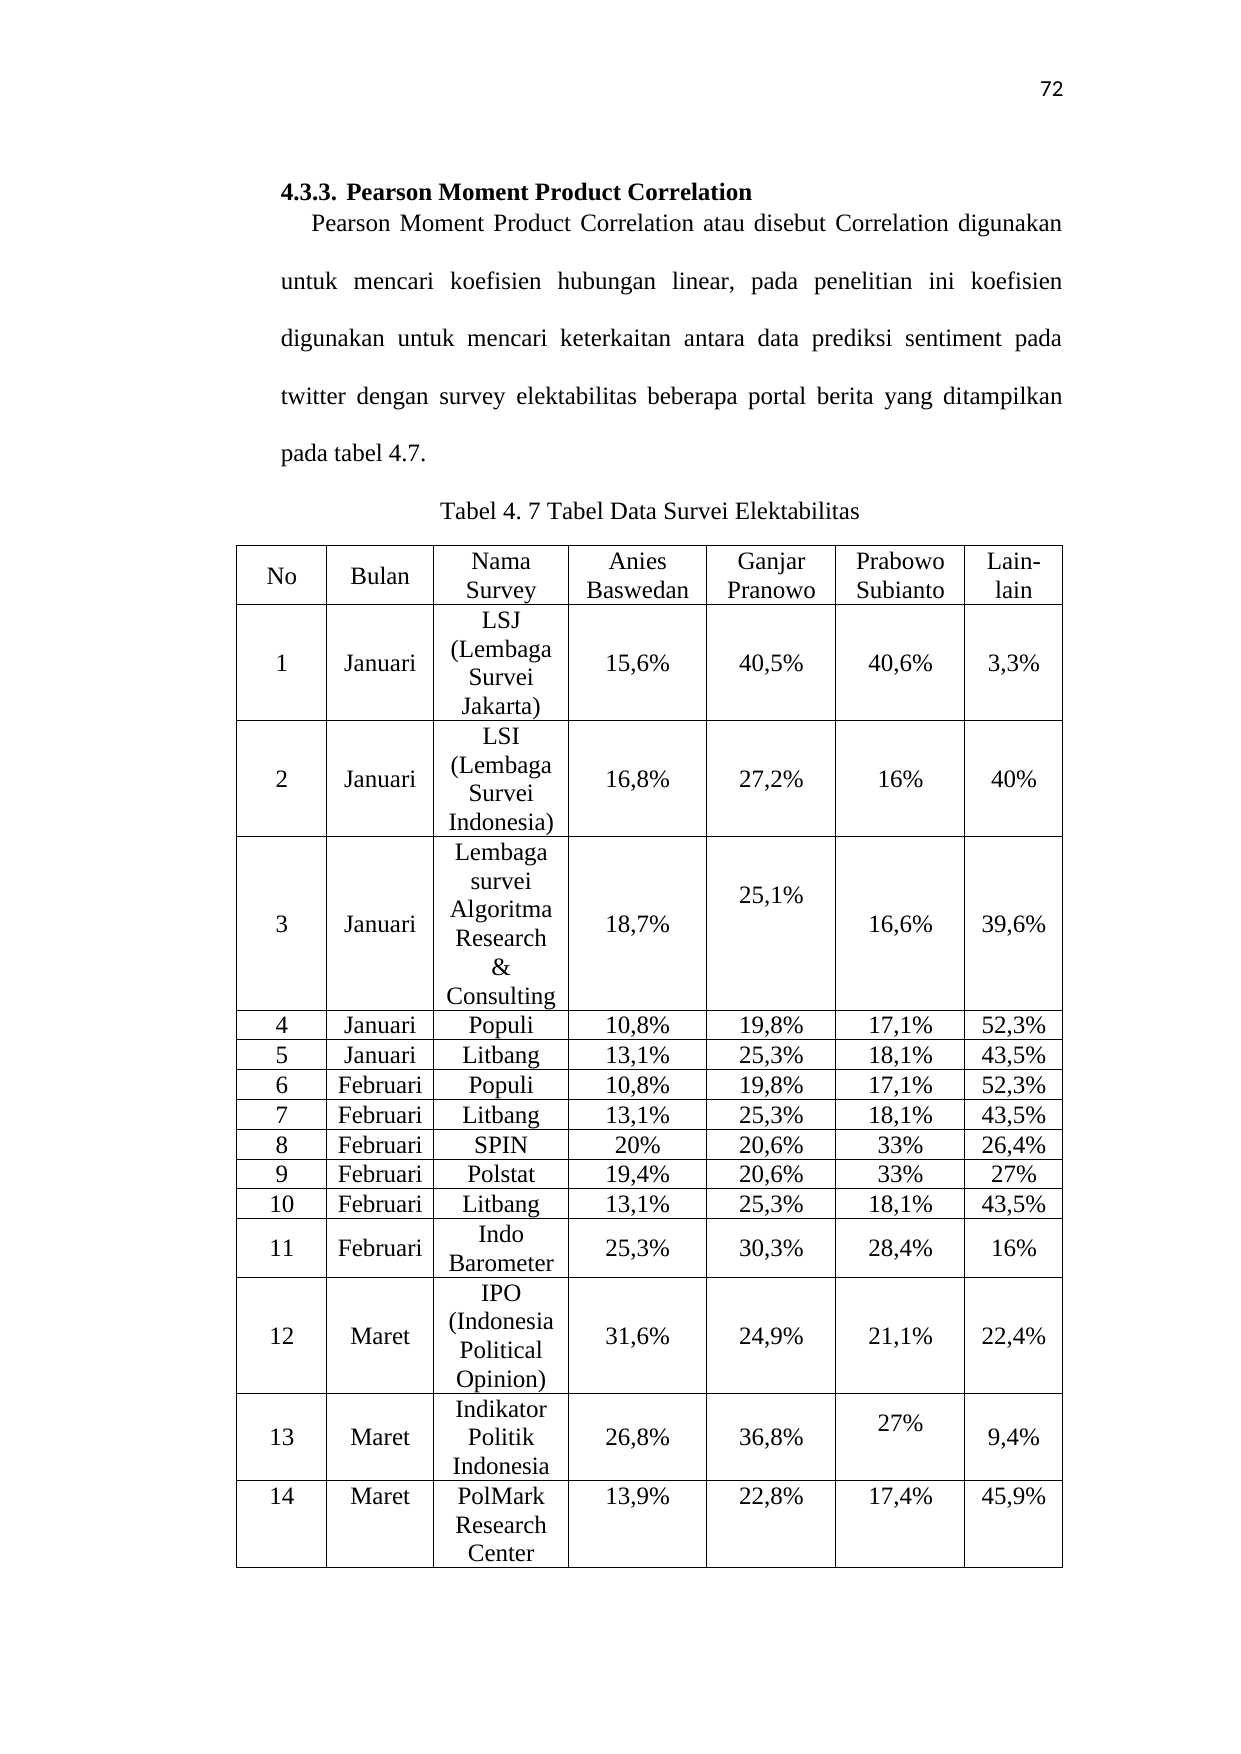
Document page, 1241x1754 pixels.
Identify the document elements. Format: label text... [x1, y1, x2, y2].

table_header Bulan [327, 546, 433, 604]
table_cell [434, 1481, 568, 1567]
table_cell 27% [965, 1160, 1062, 1188]
table_cell 10,8% [569, 1011, 706, 1039]
table_cell 4 [237, 1011, 326, 1039]
table_cell 9,4% [965, 1394, 1062, 1480]
table_cell 26,8% [569, 1394, 706, 1480]
table_cell 52,3% [965, 1011, 1062, 1039]
table_cell 20% [569, 1130, 706, 1158]
table_header Prabowo Subianto [836, 546, 964, 604]
table_header Anies Baswedan [569, 546, 706, 604]
table_cell 18,7% [569, 837, 706, 1009]
table_cell Januari [327, 605, 433, 720]
table_cell LSI (Lembaga Survei Indonesia) [434, 721, 568, 836]
table_cell 24,9% [707, 1278, 835, 1393]
table_cell 18,1% [836, 1189, 964, 1218]
table_cell Maret [327, 1481, 433, 1567]
table_cell Februari [327, 1070, 433, 1099]
table_cell 31,6% [569, 1278, 706, 1393]
table_cell 17,4% [836, 1481, 964, 1567]
table_cell LSJ (Lembaga Survei Jakarta) [434, 605, 568, 720]
table_cell 27,2% [707, 721, 835, 836]
table_cell 11 [237, 1219, 326, 1277]
table_cell 33% [836, 1130, 964, 1158]
table_cell 25,3% [707, 1040, 835, 1069]
table_cell 18,1% [836, 1100, 964, 1129]
table_cell Indo Barometer [434, 1219, 568, 1277]
table_cell 7 [237, 1100, 326, 1129]
table_cell 16,8% [569, 721, 706, 836]
table_cell 18,1% [836, 1040, 964, 1069]
table_cell Populi [434, 1070, 568, 1099]
table_cell 25,3% [569, 1219, 706, 1277]
table_cell Februari [327, 1189, 433, 1218]
table_cell Litbang [434, 1189, 568, 1218]
table_cell 20,6% [707, 1160, 835, 1188]
table_cell IPO (Indonesia Political Opinion) [434, 1278, 568, 1393]
table_cell 13,1% [569, 1189, 706, 1218]
table_cell Februari [327, 1130, 433, 1158]
table_cell 36,8% [707, 1394, 835, 1480]
table_cell 16% [836, 721, 964, 836]
text Pearson Moment Product Correlation atau disebut Correlation digunakan untuk mencari koefisien hubungan linear, pada penelitian ini koefisien digunakan untuk mencari keterkaitan antara data prediksi sentiment pada twitter dengan survey elektabilitas beberapa portal berita yang ditampilkan pada tabel 4.7. [281, 208, 1063, 467]
table_cell 12 [237, 1278, 326, 1393]
table_cell Indikator Politik Indonesia [434, 1394, 568, 1480]
table_cell 19,4% [569, 1160, 706, 1188]
table_cell Maret [327, 1278, 433, 1393]
table_cell 5 [237, 1040, 326, 1069]
table_header Lain-lain [965, 546, 1062, 604]
table_cell 13,1% [569, 1100, 706, 1129]
table_header No [237, 546, 326, 604]
table_cell 8 [237, 1130, 326, 1158]
table_cell 15,6% [569, 605, 706, 720]
table_cell 19,8% [707, 1070, 835, 1099]
table_cell Litbang [434, 1100, 568, 1129]
table_cell 16% [965, 1219, 1062, 1277]
table_cell 10,8% [569, 1070, 706, 1099]
table_cell Februari [327, 1100, 433, 1129]
table_cell 19,8% [707, 1011, 835, 1039]
table_cell 3 [237, 837, 326, 1009]
table_cell 1 [237, 605, 326, 720]
table_cell 27% [836, 1394, 964, 1480]
table_cell 22,8% [707, 1481, 835, 1567]
table_cell 40,5% [707, 605, 835, 720]
table_cell 13,1% [569, 1040, 706, 1069]
text Tabel 4. 7 Tabel Data Survei Elektabilitas [236, 496, 1063, 524]
table_cell Lembaga survei Algoritma Research & Consulting [434, 837, 568, 1009]
table_header Nama Survey [434, 546, 568, 604]
table_cell 28,4% [836, 1219, 964, 1277]
table_cell 14 [237, 1481, 326, 1567]
table_cell 21,1% [836, 1278, 964, 1393]
table_cell 43,5% [965, 1189, 1062, 1218]
table_cell Populi [434, 1011, 568, 1039]
table_cell 39,6% [965, 837, 1062, 1009]
table_cell 2 [237, 721, 326, 836]
table_cell 33% [836, 1160, 964, 1188]
table_cell 3,3% [965, 605, 1062, 720]
table_cell SPIN [434, 1130, 568, 1158]
table_cell 25,3% [707, 1100, 835, 1129]
table_cell 17,1% [836, 1011, 964, 1039]
table_cell 45,9% [965, 1481, 1062, 1567]
table_cell Polstat [434, 1160, 568, 1188]
table_cell 25,1% [707, 837, 835, 1009]
table_cell 26,4% [965, 1130, 1062, 1158]
table_cell Februari [327, 1219, 433, 1277]
table_cell 43,5% [965, 1100, 1062, 1129]
table_cell 43,5% [965, 1040, 1062, 1069]
table_cell 52,3% [965, 1070, 1062, 1099]
table_cell 9 [237, 1160, 326, 1188]
table_cell Januari [327, 721, 433, 836]
table_cell 40% [965, 721, 1062, 836]
table_cell 13,9% [569, 1481, 706, 1567]
table_cell 6 [237, 1070, 326, 1099]
table_header Ganjar Pranowo [707, 546, 835, 604]
table_cell Januari [327, 1040, 433, 1069]
table_cell 13 [237, 1394, 326, 1480]
table_cell 17,1% [836, 1070, 964, 1099]
table_cell Januari [327, 1011, 433, 1039]
table_cell 16,6% [836, 837, 964, 1009]
table_cell 30,3% [707, 1219, 835, 1277]
table_cell 25,3% [707, 1189, 835, 1218]
table_cell 10 [237, 1189, 326, 1218]
table_cell Februari [327, 1160, 433, 1188]
table_cell 40,6% [836, 605, 964, 720]
table_cell Maret [327, 1394, 433, 1480]
subtitle Pearson Moment Product Correlation [281, 177, 1063, 206]
table_cell 22,4% [965, 1278, 1062, 1393]
table_cell 20,6% [707, 1130, 835, 1158]
table_cell Litbang [434, 1040, 568, 1069]
table_cell Januari [327, 837, 433, 1009]
